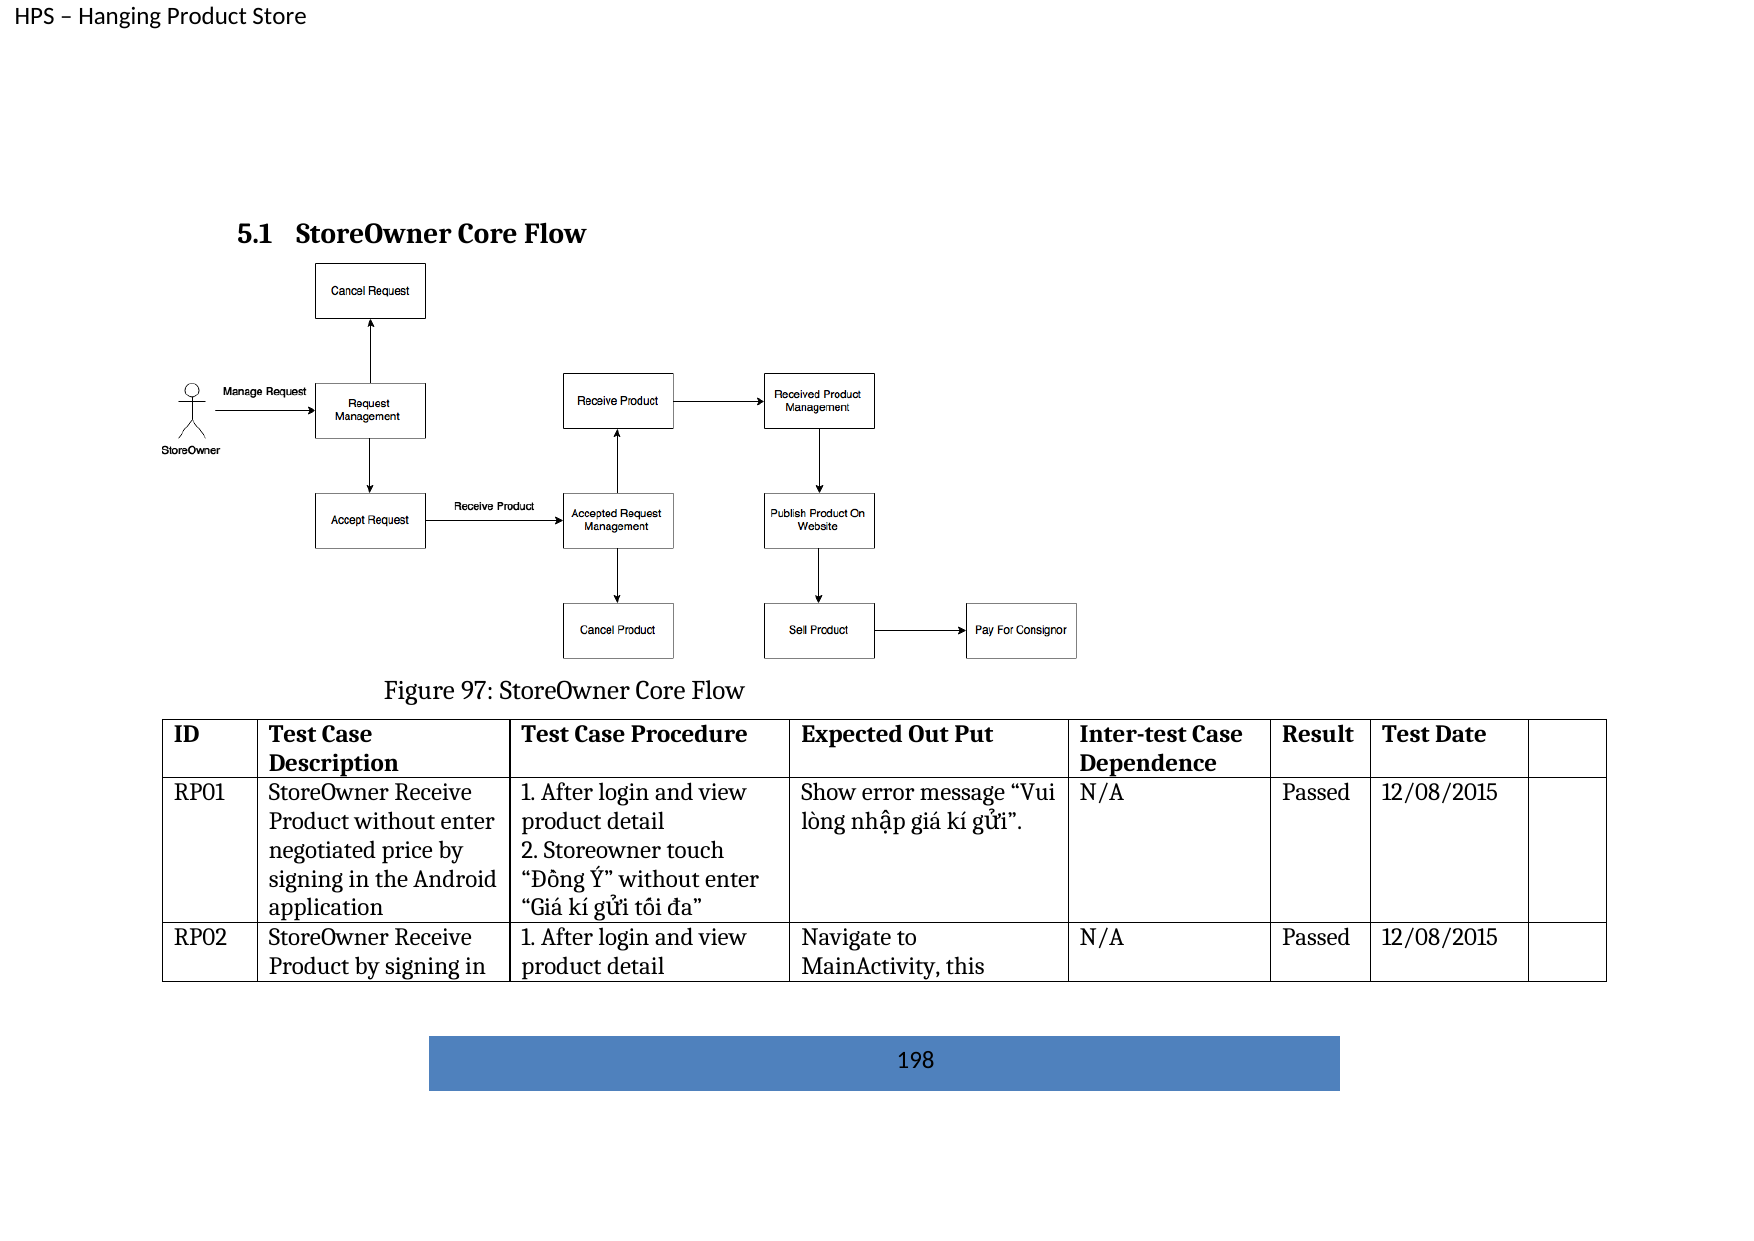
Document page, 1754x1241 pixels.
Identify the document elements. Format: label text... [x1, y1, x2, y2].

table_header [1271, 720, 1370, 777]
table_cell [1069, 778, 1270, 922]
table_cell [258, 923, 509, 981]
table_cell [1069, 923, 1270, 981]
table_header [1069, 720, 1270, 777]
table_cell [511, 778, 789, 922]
subtitle StoreOwner Core Flow [237, 217, 1607, 251]
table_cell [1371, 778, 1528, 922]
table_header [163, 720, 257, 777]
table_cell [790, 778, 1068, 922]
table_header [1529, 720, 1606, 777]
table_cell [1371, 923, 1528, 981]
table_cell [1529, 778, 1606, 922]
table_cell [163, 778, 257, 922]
picture [162, 263, 1077, 659]
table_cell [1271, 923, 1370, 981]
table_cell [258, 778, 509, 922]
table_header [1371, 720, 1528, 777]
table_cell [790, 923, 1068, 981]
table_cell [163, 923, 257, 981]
text Figure 97: StoreOwner Core Flow [383, 675, 1607, 706]
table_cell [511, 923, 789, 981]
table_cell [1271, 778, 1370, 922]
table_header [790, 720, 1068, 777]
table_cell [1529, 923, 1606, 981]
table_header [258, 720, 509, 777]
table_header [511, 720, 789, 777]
